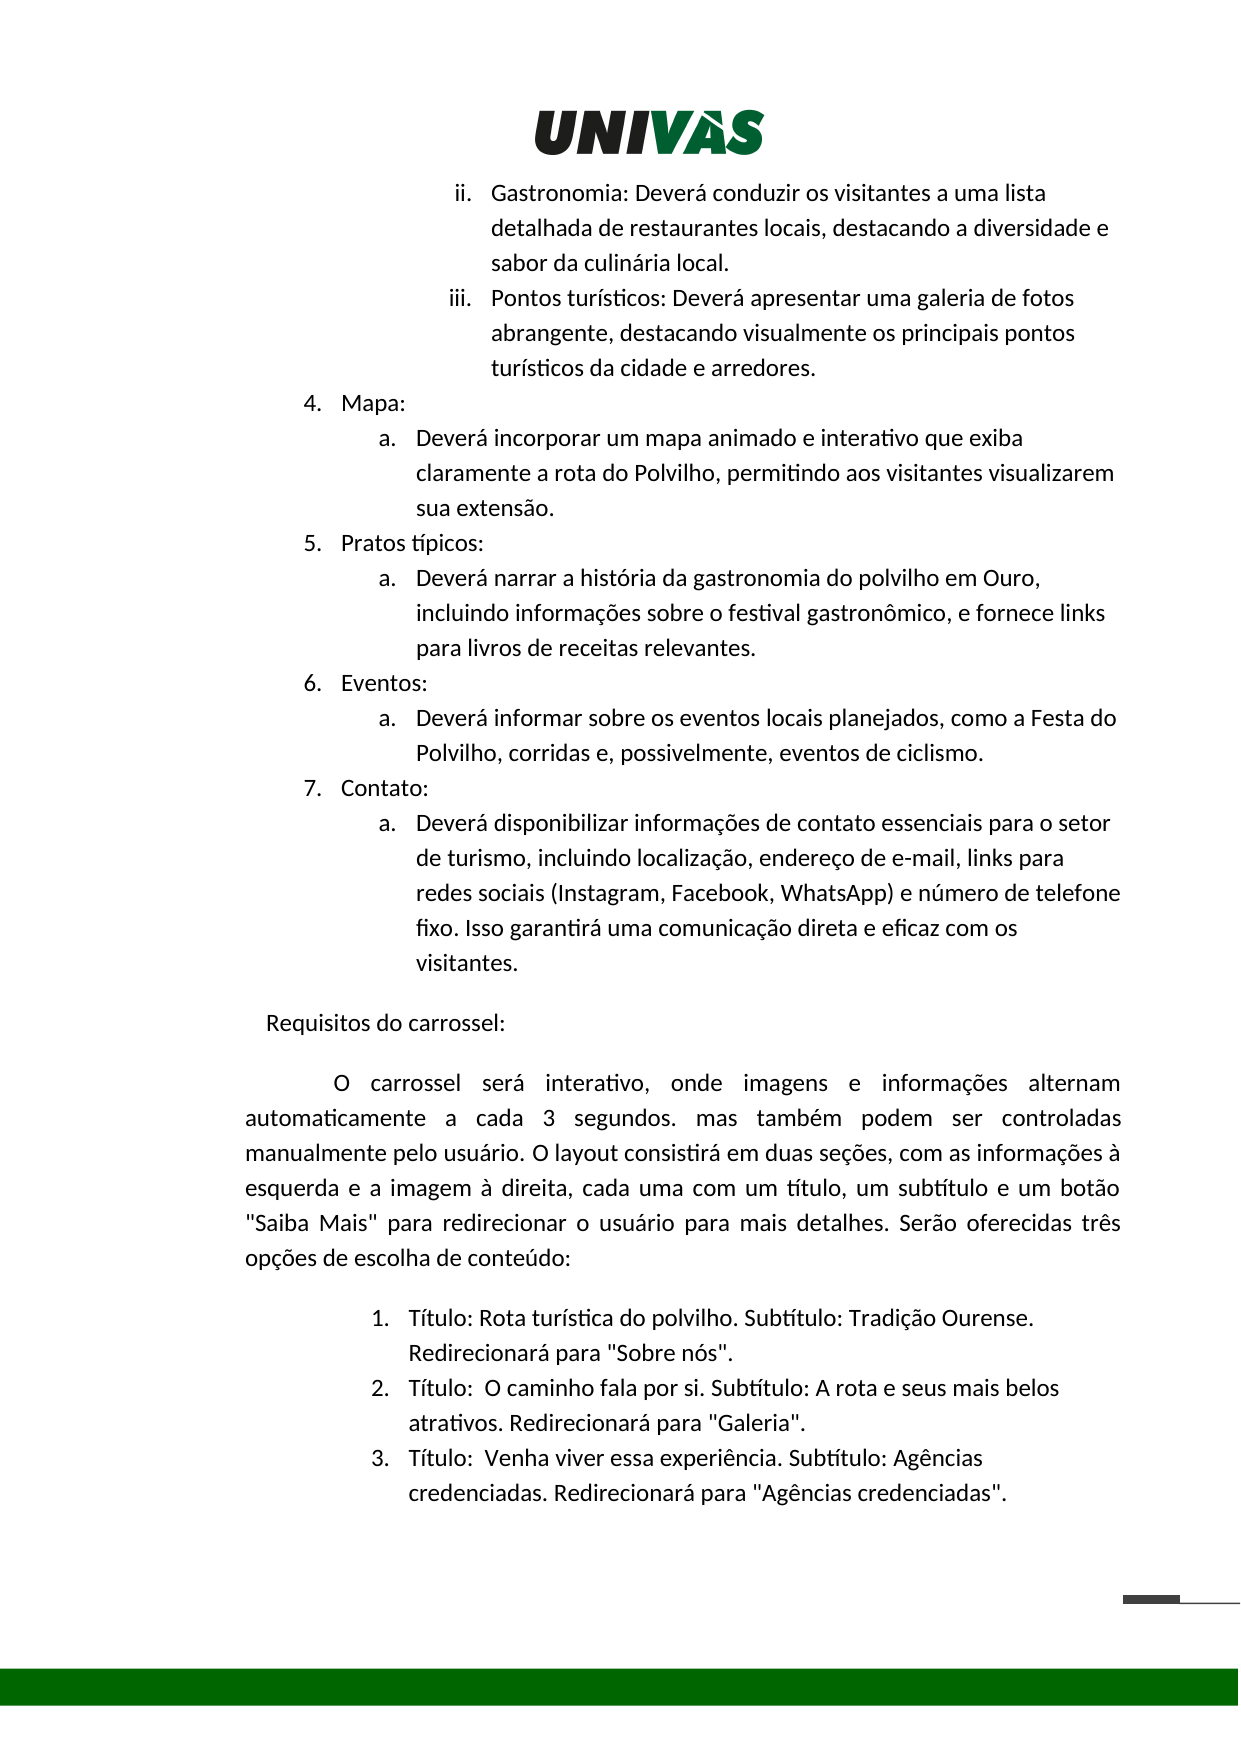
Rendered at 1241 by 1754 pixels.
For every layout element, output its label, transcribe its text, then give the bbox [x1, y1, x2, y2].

list Eventos: [303, 667, 1122, 698]
list Contato: [303, 772, 1122, 803]
text O carrossel será interativo, onde imagens e informações alternam automaticamente a cada 3 segundos. mas também podem ser controladas manualmente pelo usuário. O layout consistirá em duas seções, com as informações à esquerda e a imagem à direita, cada uma com um título, um subtítulo e um botão "Saiba Mais" para redirecionar o usuário para mais detalhes. Serão oferecidas três opções de escolha de conteúdo: [245, 1067, 1122, 1273]
list Gastronomia: Deverá conduzir os visitantes a uma lista detalhada de restaurantes locais, destacando a diversidade e sabor da culinária local. [472, 177, 1122, 278]
text Requisitos do carrossel: [177, 1007, 1122, 1038]
list Deverá narrar a história da gastronomia do polvilho em Ouro, incluindo informações sobre o festival gastronômico, e fornece links para livros de receitas relevantes. [378, 562, 1122, 663]
list Deverá disponibilizar informações de contato essenciais para o setor de turismo, incluindo localização, endereço de e-mail, links para redes sociais (Instagram, Facebook, WhatsApp) e número de telefone fixo. Isso garantirá uma comunicação direta e eficaz com os visitantes. [378, 807, 1122, 978]
list Pratos típicos: [303, 527, 1122, 558]
list Mapa: [303, 387, 1122, 418]
list Título: Venha viver essa experiência. Subtítulo: Agências credenciadas. Redirecionará para "Agências credenciadas". [371, 1442, 1122, 1508]
list Deverá informar sobre os eventos locais planejados, como a Festa do Polvilho, corridas e, possivelmente, eventos de ciclismo. [378, 702, 1122, 768]
list Pontos turísticos: Deverá apresentar uma galeria de fotos abrangente, destacando visualmente os principais pontos turísticos da cidade e arredores. [472, 282, 1122, 383]
list Deverá incorporar um mapa animado e interativo que exiba claramente a rota do Polvilho, permitindo aos visitantes visualizarem sua extensão. [378, 422, 1122, 523]
list Título: Rota turística do polvilho. Subtítulo: Tradição Ourense. Redirecionará para "Sobre nós". [371, 1302, 1122, 1368]
list Título: O caminho fala por si. Subtítulo: A rota e seus mais belos atrativos. Redirecionará para "Galeria". [371, 1372, 1122, 1438]
picture [533, 107, 766, 157]
